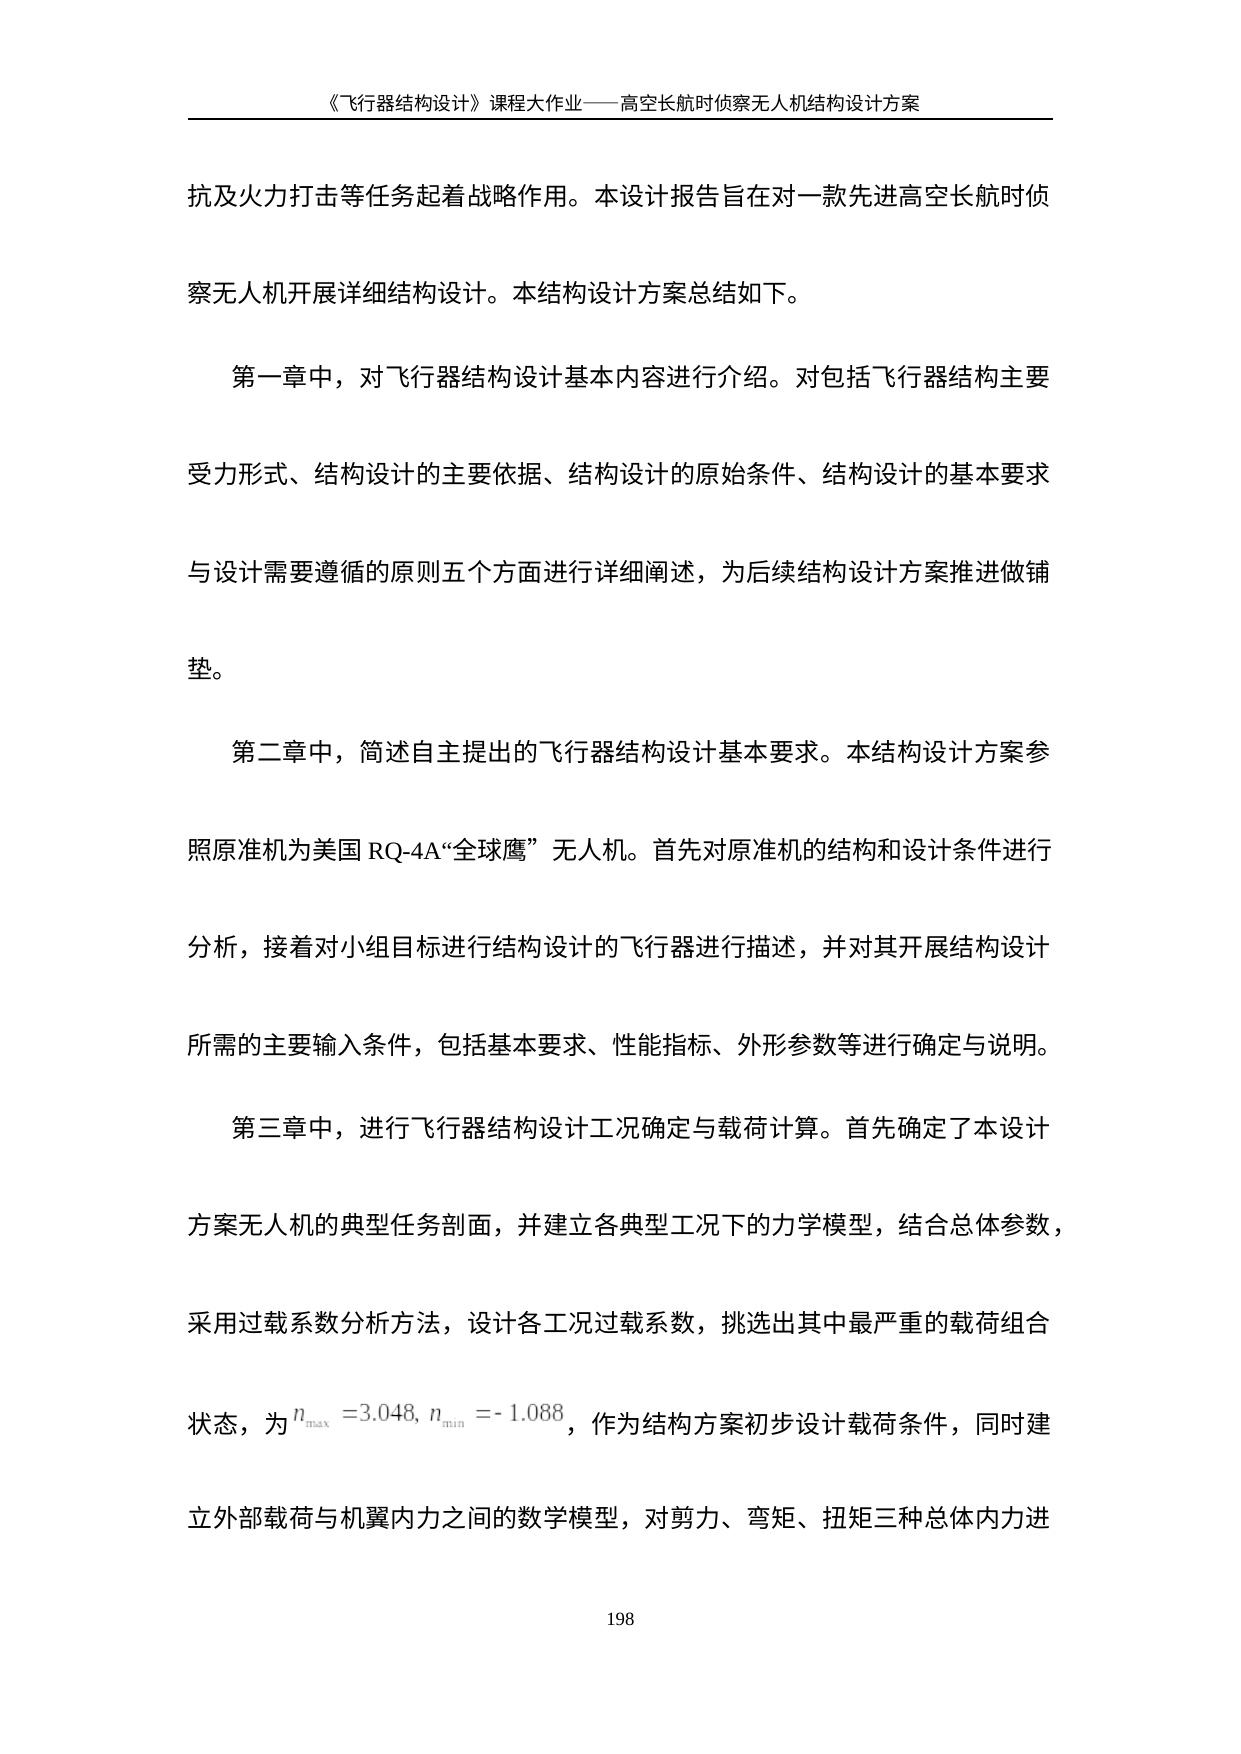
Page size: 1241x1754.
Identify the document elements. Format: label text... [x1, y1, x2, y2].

text 第二章中，简述自主提出的飞行器结构设计基本要求。本结构设计方案参照原准机为美国RQ-4A“全球鹰”无人机。首先对原准机的结构和设计条件进行分析，接着对小组目标进行结构设计的飞行器进行描述，并对其开展结构设计所需的主要输入条件，包括基本要求、性能指标、外形参数等进行确定与说明。 [187, 718, 1053, 1076]
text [187, 162, 1053, 324]
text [187, 1094, 1053, 1549]
text 第一章中，对飞行器结构设计基本内容进行介绍。对包括飞行器结构主要受力形式、结构设计的主要依据、结构设计的原始条件、结构设计的基本要求与设计需要遵循的原则五个方面进行详细阐述，为后续结构设计方案推进做铺垫。 [187, 343, 1053, 700]
